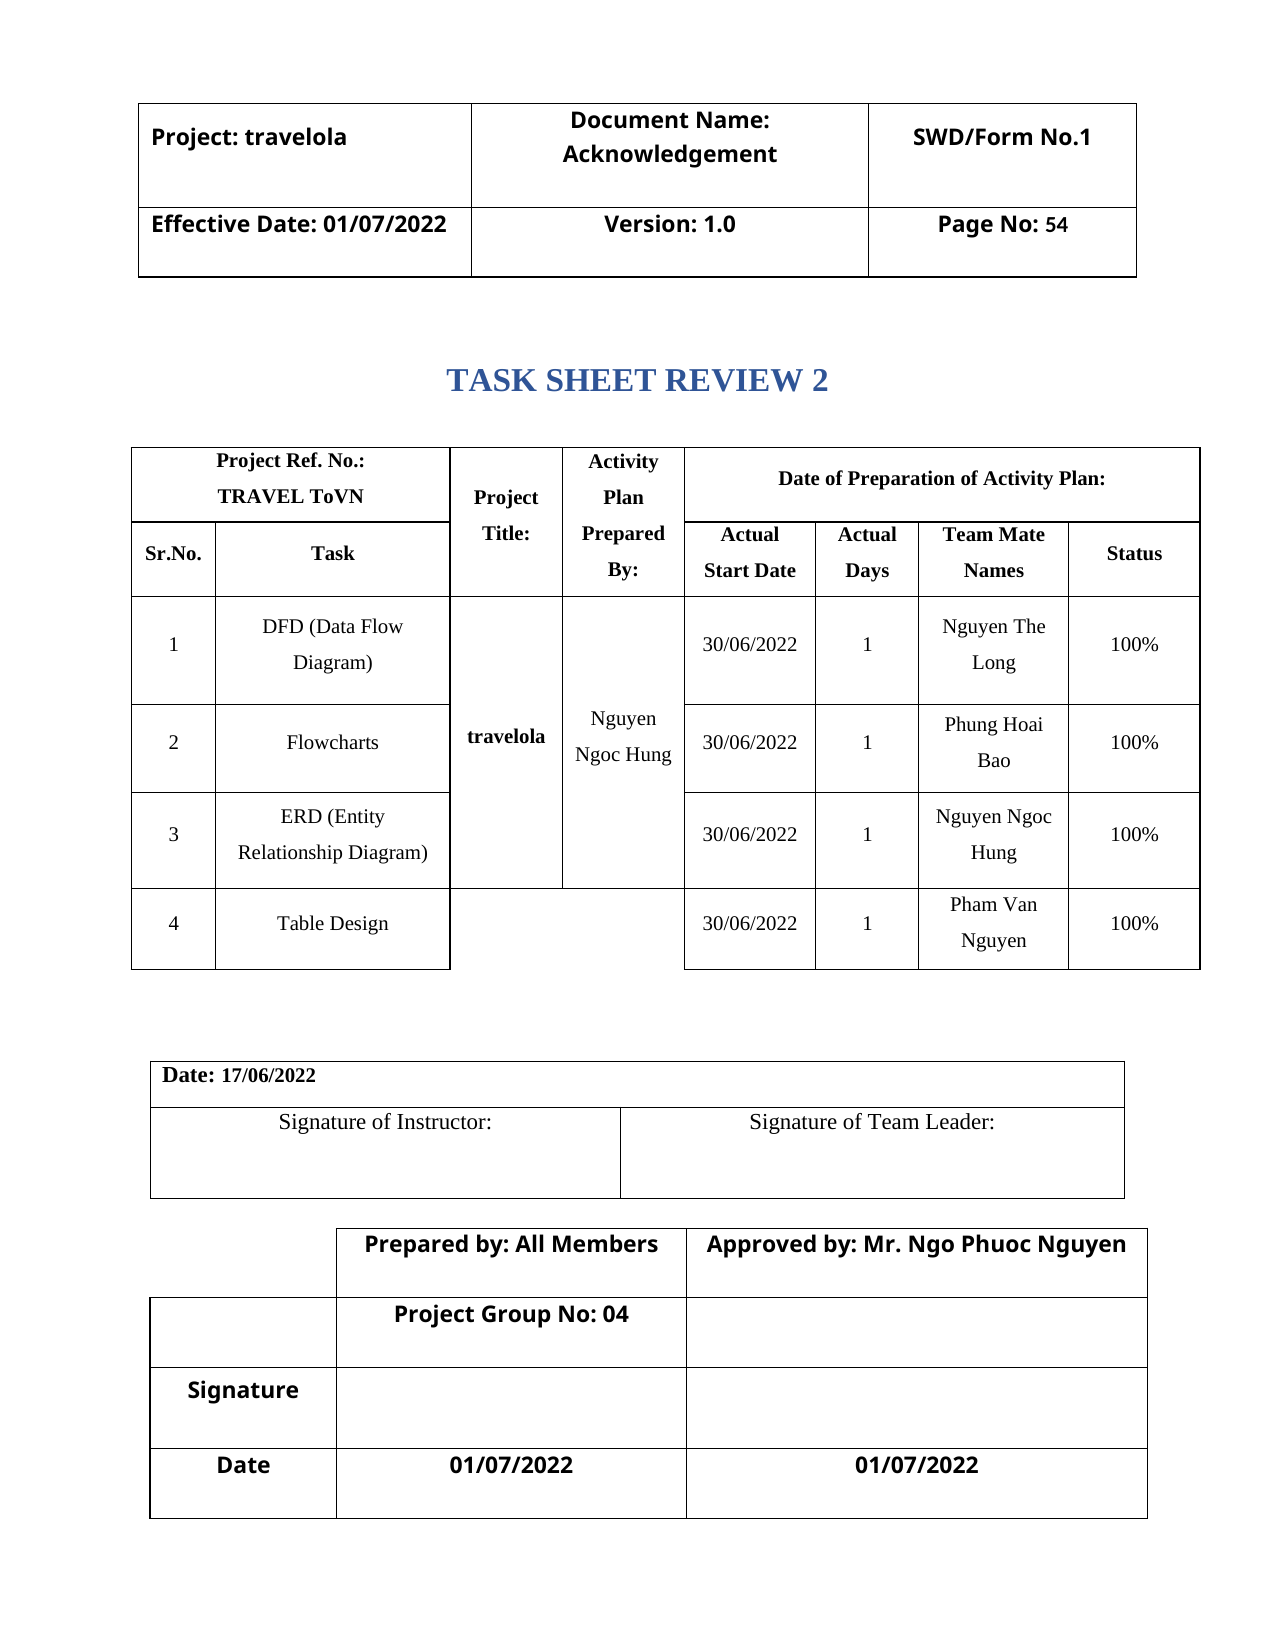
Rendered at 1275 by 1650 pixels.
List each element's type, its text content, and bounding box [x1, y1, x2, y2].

table_cell DFD (Data Flow Diagram) [216, 597, 449, 704]
table_cell 1 [816, 889, 918, 969]
table_cell 30/06/2022 [685, 889, 815, 969]
table_cell 2 [132, 705, 215, 792]
table_header Date: 17/06/2022 [151, 1062, 1124, 1107]
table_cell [621, 1108, 1124, 1198]
table_cell Actual Start Date [685, 523, 815, 596]
table_cell 4 [132, 889, 215, 969]
table_cell 100% [1069, 705, 1199, 792]
table_cell 100% [1069, 889, 1199, 969]
subtitle TASK SHEET REVIEW 2 [150, 361, 1125, 399]
table_cell Task [216, 523, 449, 596]
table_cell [151, 1108, 620, 1198]
table_cell 1 [816, 793, 918, 888]
table_cell Status [1069, 523, 1199, 596]
table_cell Phung Hoai Bao [919, 705, 1068, 792]
table_cell 100% [1069, 597, 1199, 704]
table_header Date of Preparation of Activity Plan: [685, 448, 1199, 521]
table_cell Nguyen Ngoc Hung [563, 597, 684, 888]
table_cell Actual Days [816, 523, 918, 596]
table_header Project Title: [451, 448, 562, 596]
table_cell 1 [816, 597, 918, 704]
table_header Activity Plan Prepared By: [563, 448, 684, 596]
table_cell 30/06/2022 [685, 793, 815, 888]
table_cell Team Mate Names [919, 523, 1068, 596]
table_cell travelola [451, 597, 562, 888]
table_cell 100% [1069, 793, 1199, 888]
table_cell 1 [816, 705, 918, 792]
table_cell Nguyen The Long [919, 597, 1068, 704]
table_cell Pham Van Nguyen [919, 889, 1068, 969]
table_cell Flowcharts [216, 705, 449, 792]
table_cell Nguyen Ngoc Hung [919, 793, 1068, 888]
table_cell ERD (Entity Relationship Diagram) [216, 793, 449, 888]
table_cell 30/06/2022 [685, 705, 815, 792]
table_cell Sr.No. [132, 523, 215, 596]
table_cell 1 [132, 597, 215, 704]
table_cell Table Design [216, 889, 449, 969]
table_cell 3 [132, 793, 215, 888]
table_cell 30/06/2022 [685, 597, 815, 704]
table_header Project Ref. No.: TRAVEL ToVN [132, 448, 449, 521]
